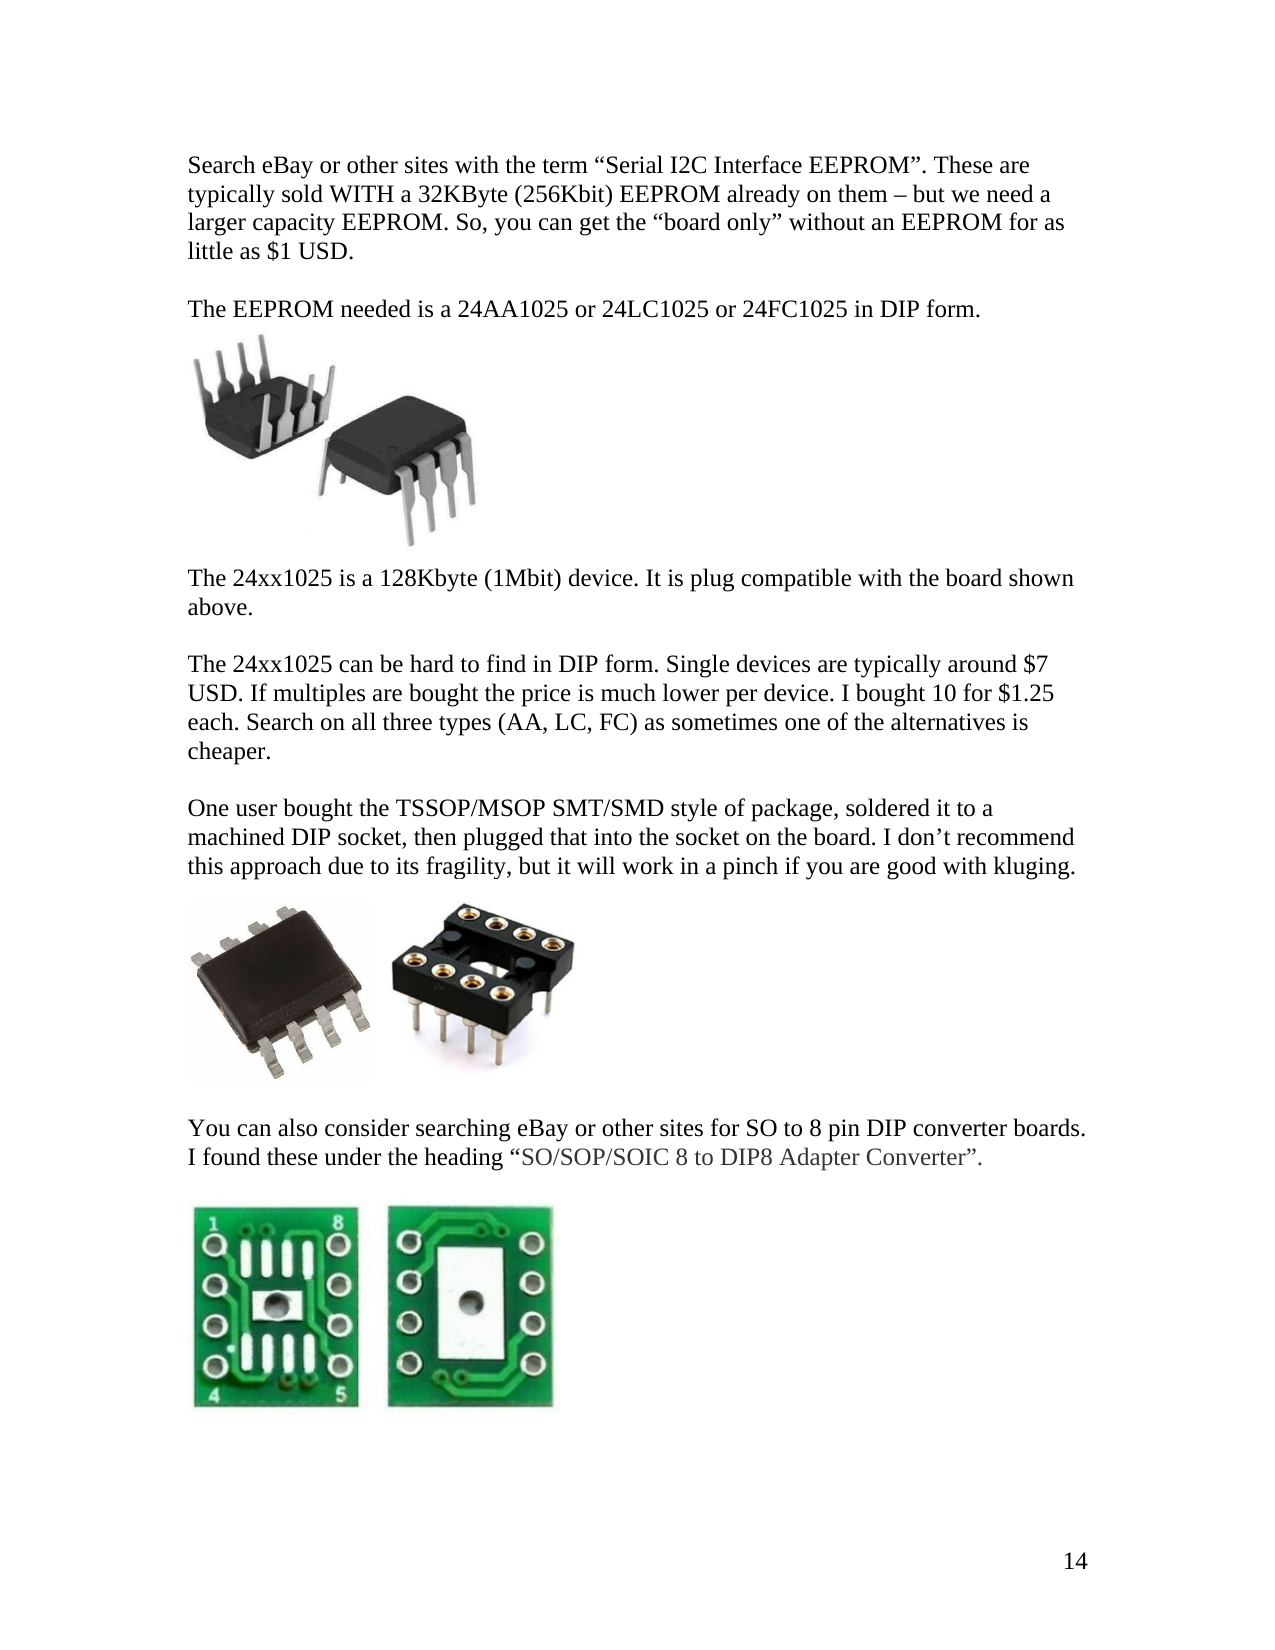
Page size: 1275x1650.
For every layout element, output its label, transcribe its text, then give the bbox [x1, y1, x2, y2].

text The EEPROM needed is a 24AA1025 or 24LC1025 or 24FC1025 in DIP form. [187, 294, 1087, 322]
text You can also consider searching eBay or other sites for SO to 8 pin DIP converter boards. I found these under the heading “SO/SOP/SOIC 8 to DIP8 Adapter Converter”. [187, 1113, 1087, 1171]
text The 24xx1025 is a 128Kbyte (1Mbit) device. It is plug compatible with the board shown above. [187, 563, 1087, 621]
text Search eBay or other sites with the term “Serial I2C Interface EEPROM”. These are typically sold WITH a 32KByte (256Kbit) EEPROM already on them – but we need a larger capacity EEPROM. So, you can get the “board only” without an EEPROM for as little as $1 USD. [187, 150, 1087, 265]
picture [187, 322, 488, 564]
picture [187, 1199, 560, 1415]
text One user bought the TSSOP/MSOP SMT/SMD style of package, soldered it to a machined DIP socket, then plugged that into the socket on the board. I don’t recommend this approach due to its fragility, but it will work in a pinch if you are good with kluging. [187, 793, 1087, 879]
picture [187, 879, 597, 1085]
text The 24xx1025 can be hard to find in DIP form. Single devices are typically around $7 USD. If multiples are bought the price is much lower per device. I bought 10 for $1.25 each. Search on all three types (AA, LC, FC) as sometimes one of the alternatives is cheaper. [187, 649, 1087, 764]
